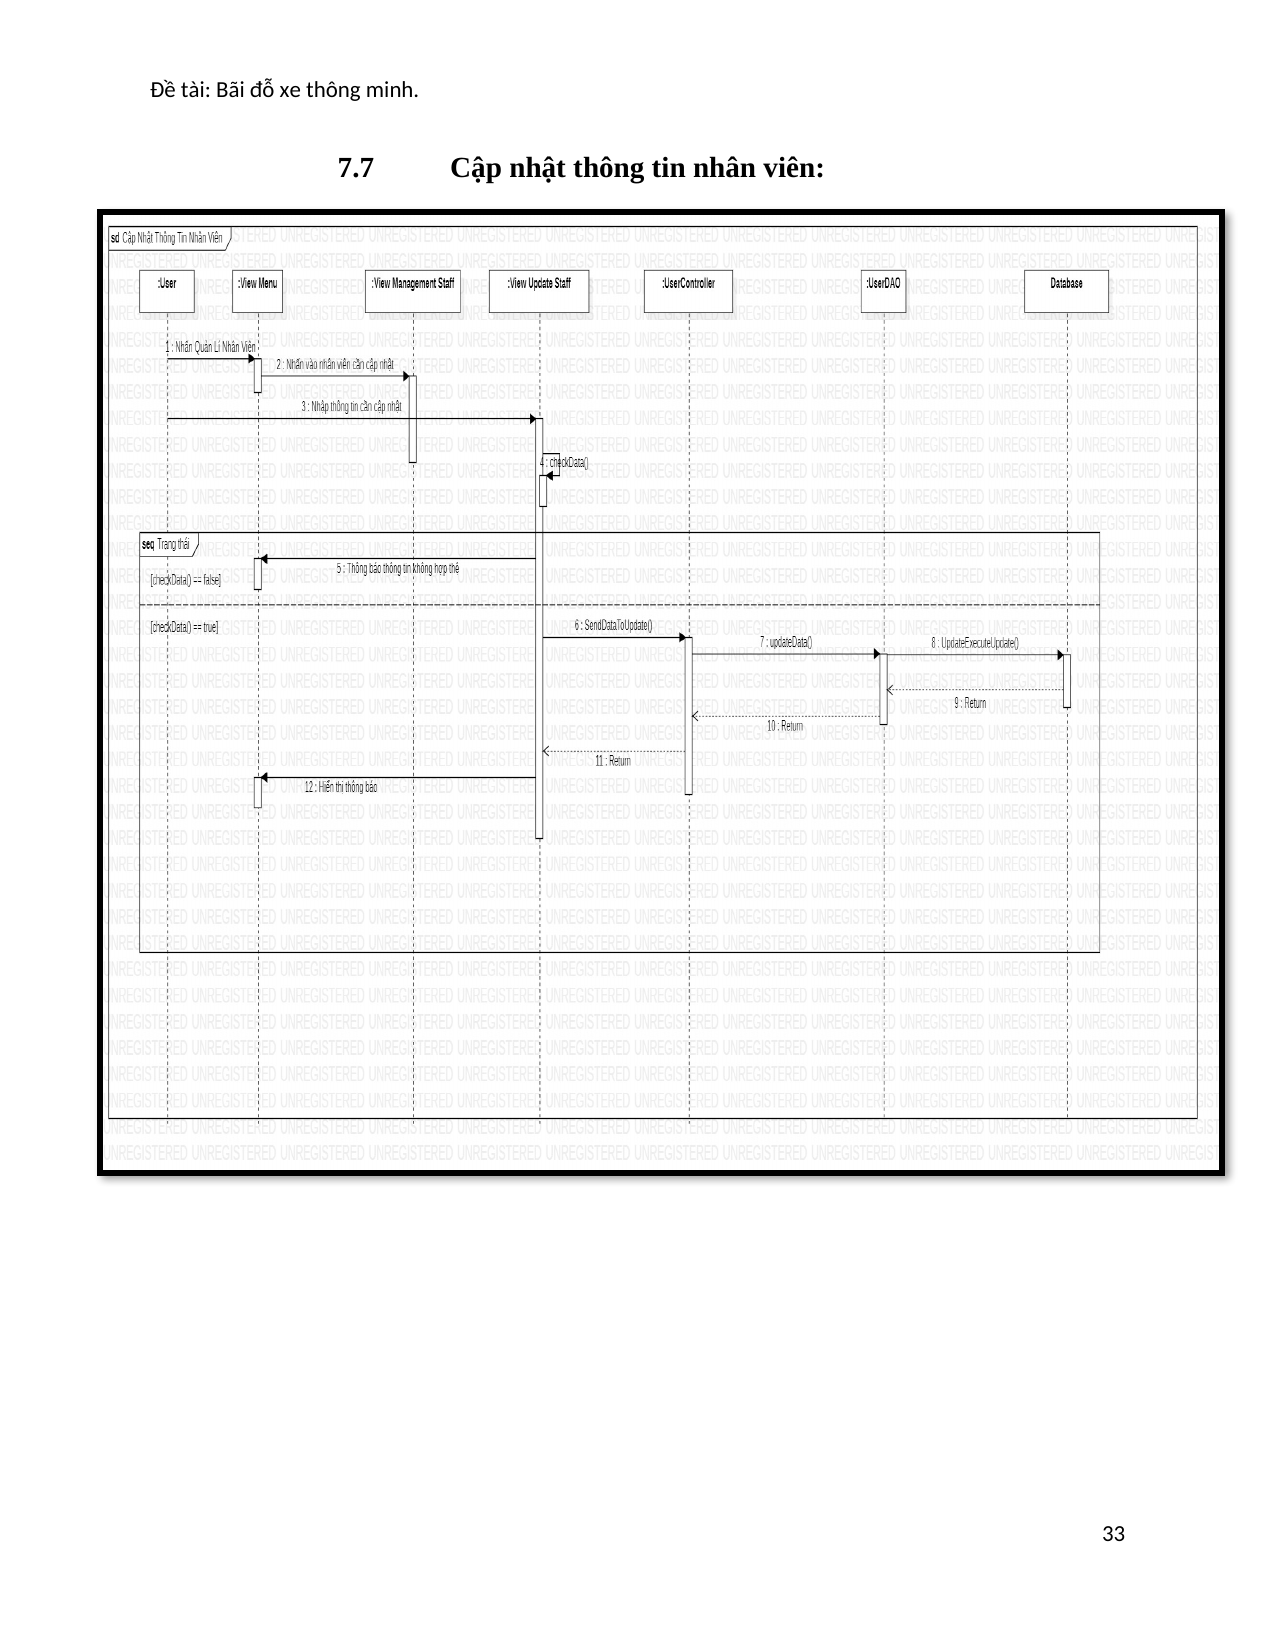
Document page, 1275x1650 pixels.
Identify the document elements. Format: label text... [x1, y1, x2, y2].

picture [103, 215, 1219, 1170]
text Cập nhật thông tin nhân viên: [337, 150, 1125, 183]
